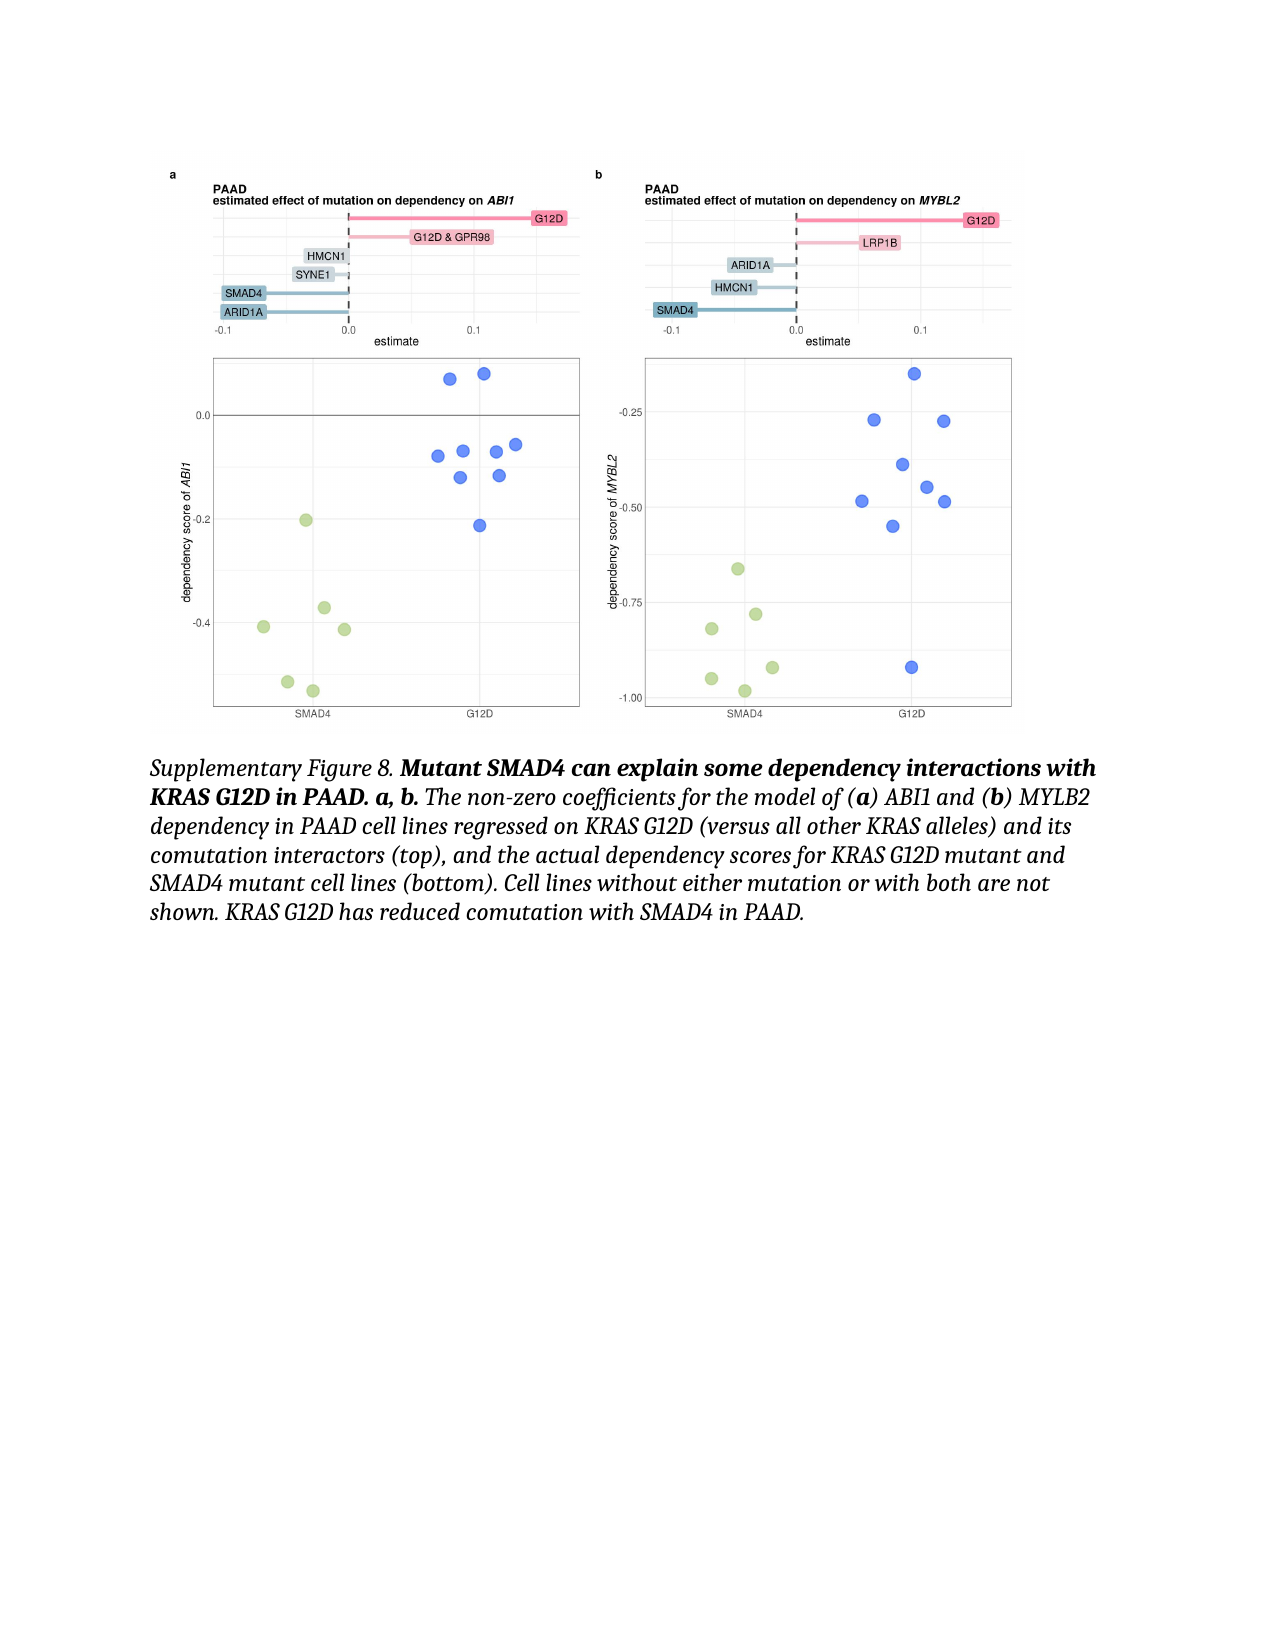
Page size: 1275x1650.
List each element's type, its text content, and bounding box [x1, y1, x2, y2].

text Supplementary Figure 8. Mutant SMAD4 can explain some dependency interactions with KRAS G12D in PAAD. a, b. The non-zero coefficients for the model of (a) ABI1 and (b) MYLB2 dependency in PAAD cell lines regressed on KRAS G12D (versus all other KRAS alleles) and its comutation interactors (top), and the actual dependency scores for KRAS G12D mutant and SMAD4 mutant cell lines (bottom). Cell lines without either mutation or with both are not shown. KRAS G12D has reduced comutation with SMAD4 in PAAD. [150, 754, 1125, 927]
picture [150, 150, 1025, 734]
